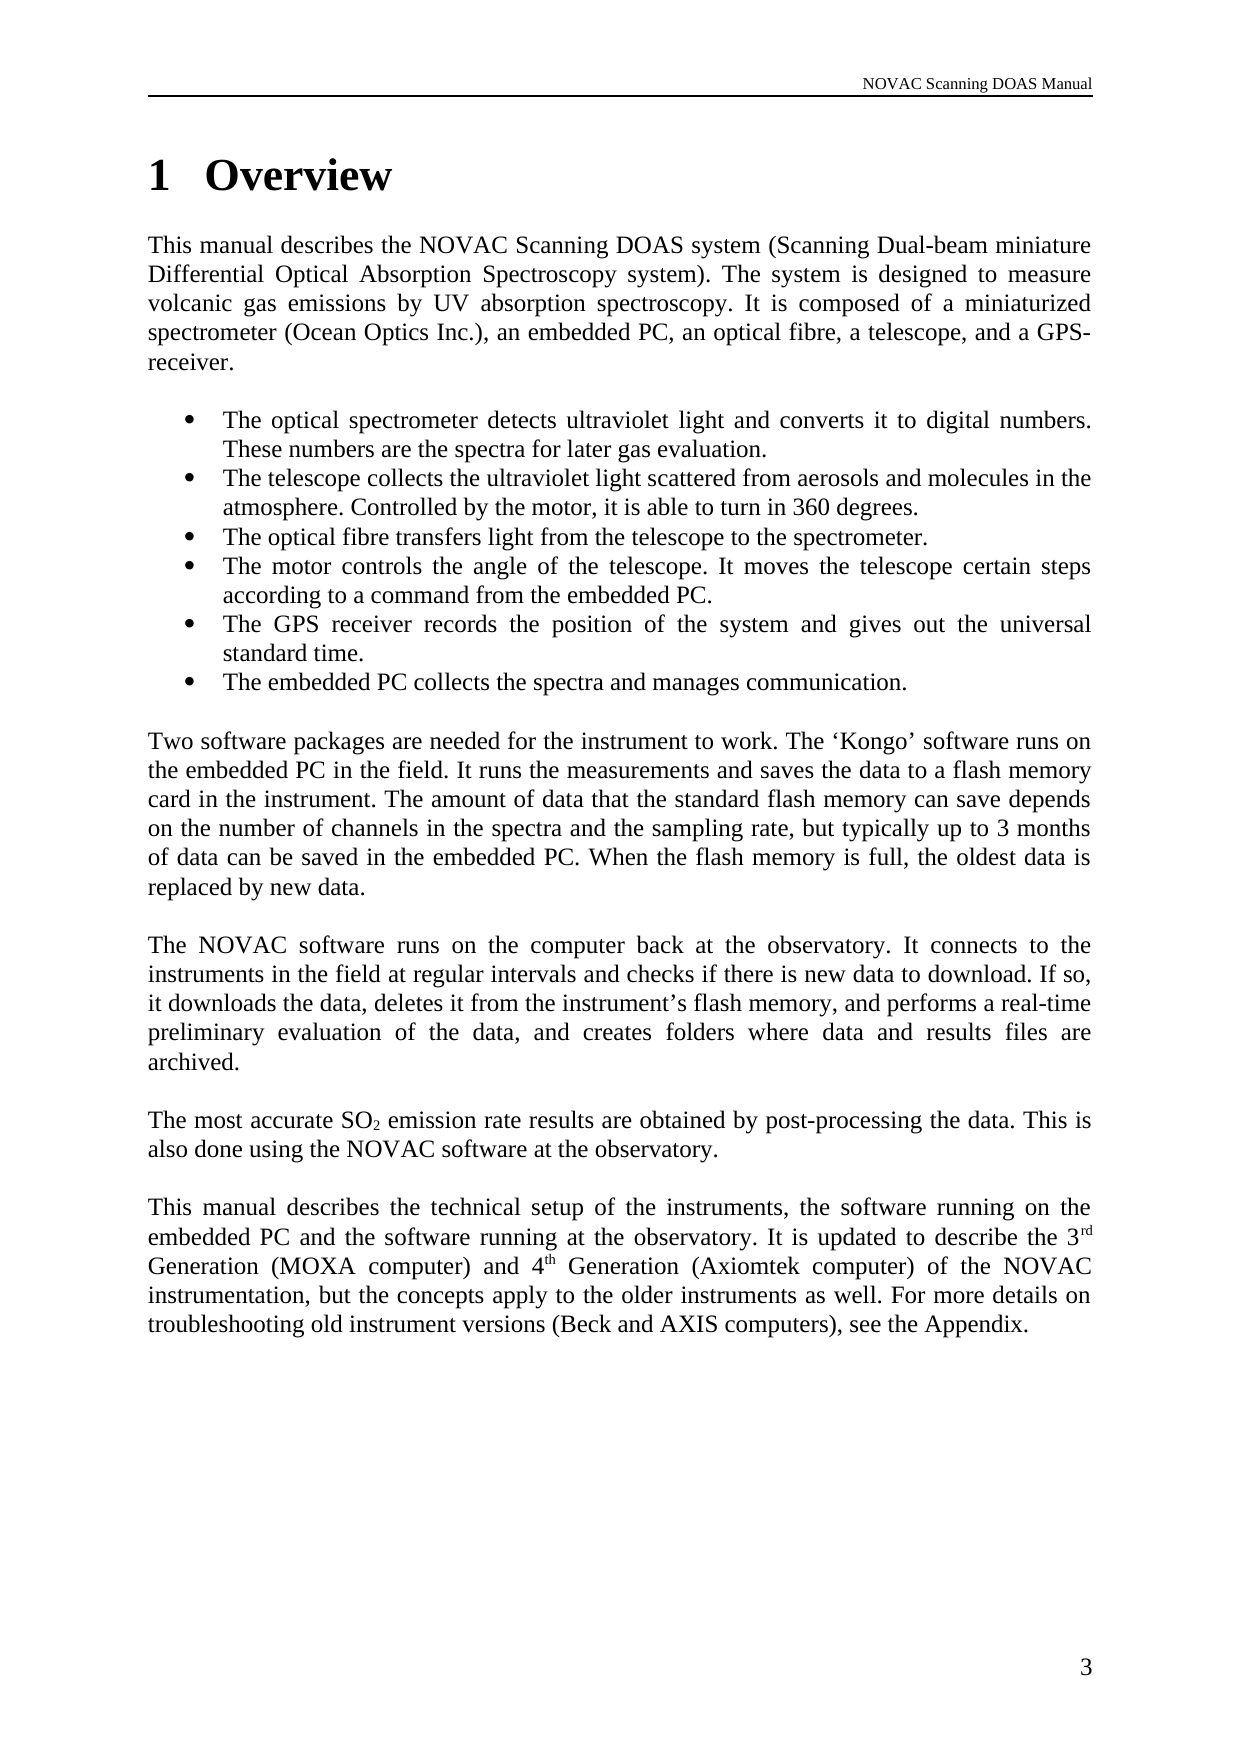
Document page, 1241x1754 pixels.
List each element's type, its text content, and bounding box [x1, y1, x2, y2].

list The optical fibre transfers light from the telescope to the spectrometer. [185, 521, 1093, 550]
text This manual describes the NOVAC Scanning DOAS system (Scanning Dual-beam miniature Differential Optical Absorption Spectroscopy system). The system is designed to measure volcanic gas emissions by UV absorption spectroscopy. It is composed of a miniaturized spectrometer (Ocean Optics Inc.), an embedded PC, an optical fibre, a telescope, and a GPS-receiver. [148, 229, 1093, 375]
list The telescope collects the ultraviolet light scattered from aerosols and molecules in the atmosphere. Controlled by the motor, it is able to turn in 360 degrees. [185, 463, 1093, 521]
text Two software packages are needed for the instrument to work. The ‘Kongo’ software runs on the embedded PC in the field. It runs the measurements and saves the data to a flash memory card in the instrument. The amount of data that the standard flash memory can save depends on the number of channels in the spectra and the sampling rate, but typically up to 3 months of data can be saved in the embedded PC. When the flash memory is full, the oldest data is replaced by new data. [148, 725, 1093, 900]
text The NOVAC software runs on the computer back at the observatory. It connects to the instruments in the field at regular intervals and checks if there is new data to download. If so, it downloads the data, deletes it from the instrument’s flash memory, and performs a real-time preliminary evaluation of the data, and creates folders where data and results files are archived. [148, 929, 1093, 1075]
list The GPS receiver records the position of the system and gives out the universal standard time. [185, 609, 1093, 667]
subtitle Overview [148, 148, 1093, 200]
list The optical spectrometer detects ultraviolet light and converts it to digital numbers. These numbers are the spectra for later gas evaluation. [185, 404, 1093, 463]
text The most accurate SO2 emission rate results are obtained by post-processing the data. This is also done using the NOVAC software at the observatory. [148, 1104, 1093, 1163]
list The embedded PC collects the spectra and manages communication. [185, 667, 1093, 696]
list The motor controls the angle of the telescope. It moves the telescope certain steps according to a command from the embedded PC. [185, 550, 1093, 609]
text This manual describes the technical setup of the instruments, the software running on the embedded PC and the software running at the observatory. It is updated to describe the 3rd Generation (MOXA computer) and 4th Generation (Axiomtek computer) of the NOVAC instrumentation, but the concepts apply to the older instruments as well. For more details on troubleshooting old instrument versions (Beck and AXIS computers), see the Appendix. [148, 1192, 1093, 1338]
